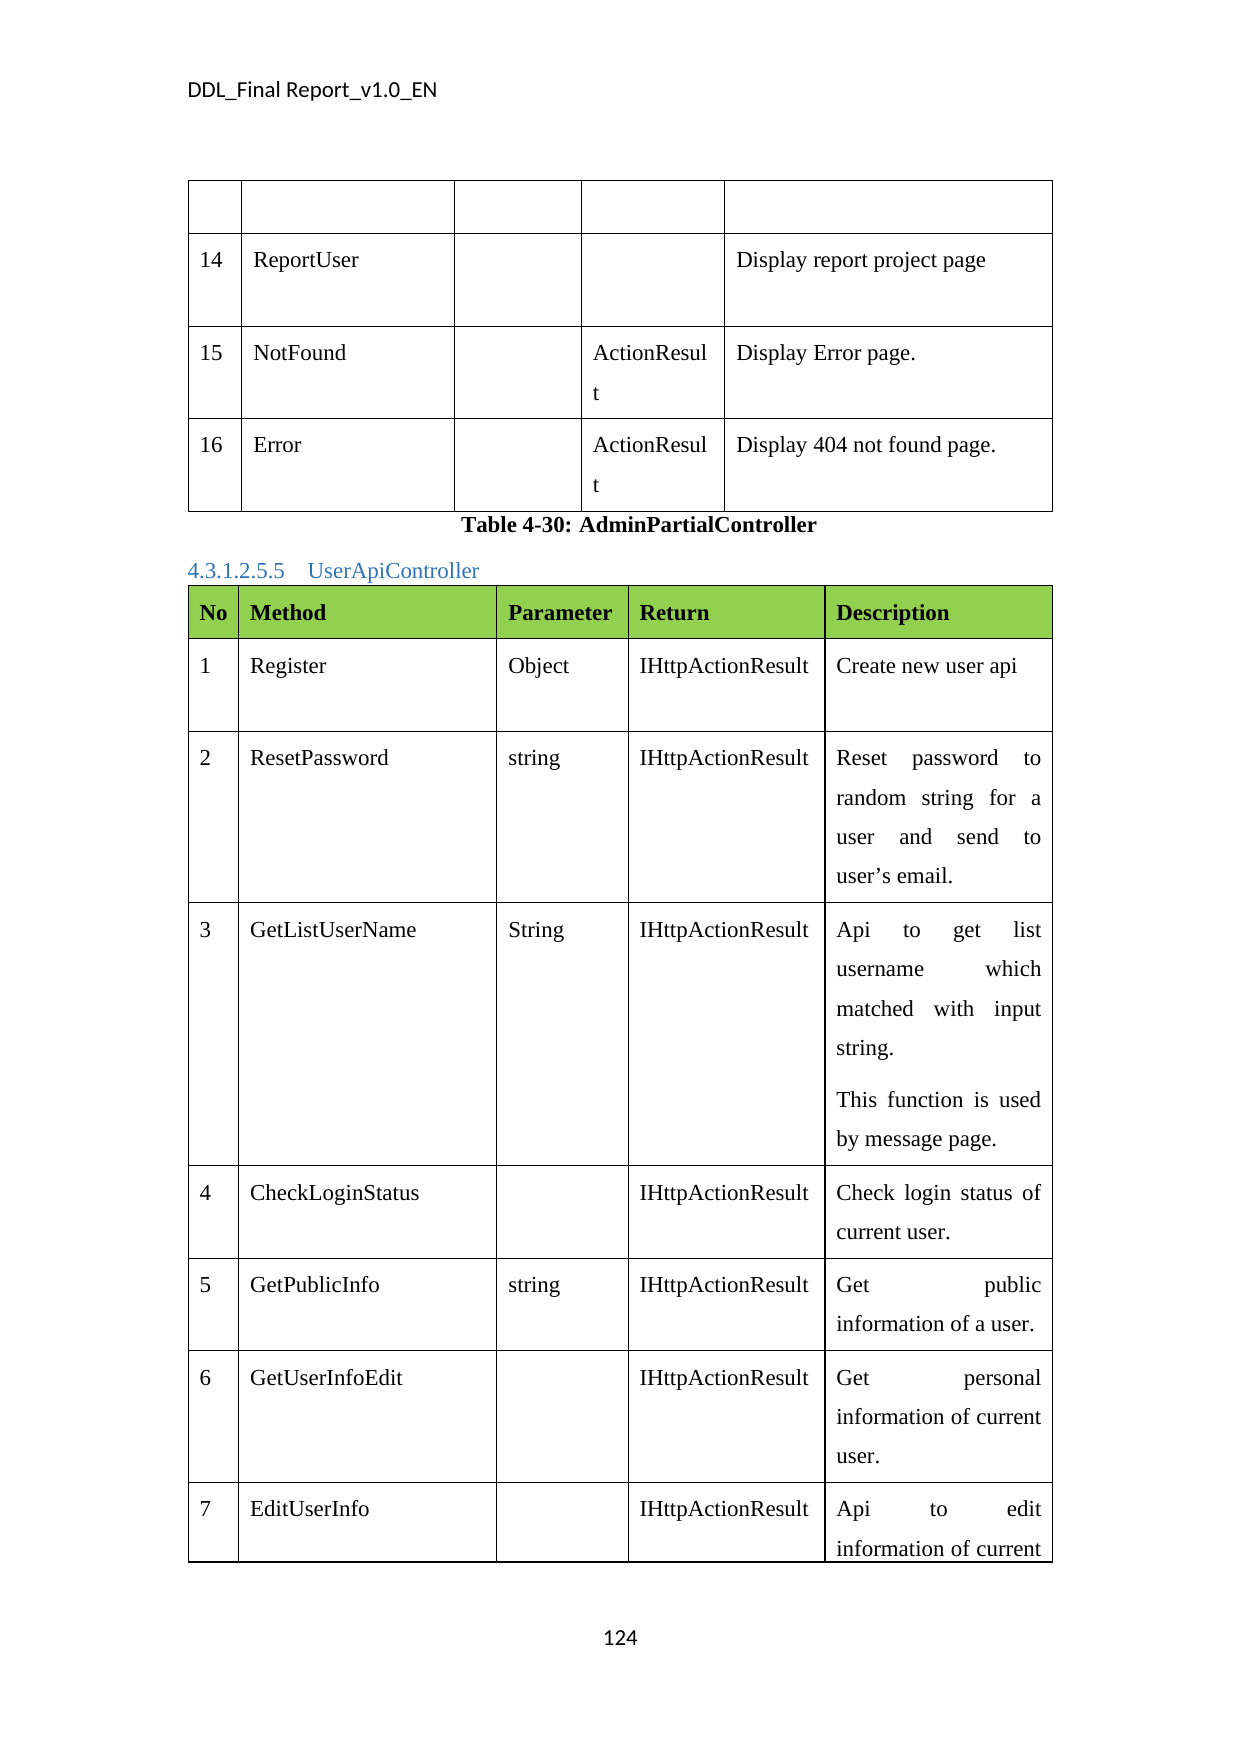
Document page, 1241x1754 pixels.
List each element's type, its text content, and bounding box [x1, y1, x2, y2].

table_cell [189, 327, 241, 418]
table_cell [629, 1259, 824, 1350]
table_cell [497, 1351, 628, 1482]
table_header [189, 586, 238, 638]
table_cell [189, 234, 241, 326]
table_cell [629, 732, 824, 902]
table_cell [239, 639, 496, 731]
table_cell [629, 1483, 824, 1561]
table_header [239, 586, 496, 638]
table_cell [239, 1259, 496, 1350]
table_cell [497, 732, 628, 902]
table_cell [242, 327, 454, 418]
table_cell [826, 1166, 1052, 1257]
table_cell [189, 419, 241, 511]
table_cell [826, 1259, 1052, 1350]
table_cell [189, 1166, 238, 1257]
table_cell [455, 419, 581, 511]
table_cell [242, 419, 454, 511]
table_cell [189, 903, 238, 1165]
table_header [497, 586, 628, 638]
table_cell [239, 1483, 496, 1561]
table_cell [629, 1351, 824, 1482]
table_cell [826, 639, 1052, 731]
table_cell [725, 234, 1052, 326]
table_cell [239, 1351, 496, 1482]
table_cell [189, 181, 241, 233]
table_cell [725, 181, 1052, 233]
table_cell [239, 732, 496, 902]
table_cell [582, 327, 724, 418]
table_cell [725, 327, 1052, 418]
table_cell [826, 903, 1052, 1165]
text AdminPartialController [225, 512, 1053, 538]
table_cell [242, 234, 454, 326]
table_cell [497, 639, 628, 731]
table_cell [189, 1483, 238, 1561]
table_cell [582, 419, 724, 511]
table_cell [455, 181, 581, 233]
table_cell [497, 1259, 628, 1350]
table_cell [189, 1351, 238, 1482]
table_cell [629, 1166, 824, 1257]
subtitle UserApiController [187, 557, 1053, 583]
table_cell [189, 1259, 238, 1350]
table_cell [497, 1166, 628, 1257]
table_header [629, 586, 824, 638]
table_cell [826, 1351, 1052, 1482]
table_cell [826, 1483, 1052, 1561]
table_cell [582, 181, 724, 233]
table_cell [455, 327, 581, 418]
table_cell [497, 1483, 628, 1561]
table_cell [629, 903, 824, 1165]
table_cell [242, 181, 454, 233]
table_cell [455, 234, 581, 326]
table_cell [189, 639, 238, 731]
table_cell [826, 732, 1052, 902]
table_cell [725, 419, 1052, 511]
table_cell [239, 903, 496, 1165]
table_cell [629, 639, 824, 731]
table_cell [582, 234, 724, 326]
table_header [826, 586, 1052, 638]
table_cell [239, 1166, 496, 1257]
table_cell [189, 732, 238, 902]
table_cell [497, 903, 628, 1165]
